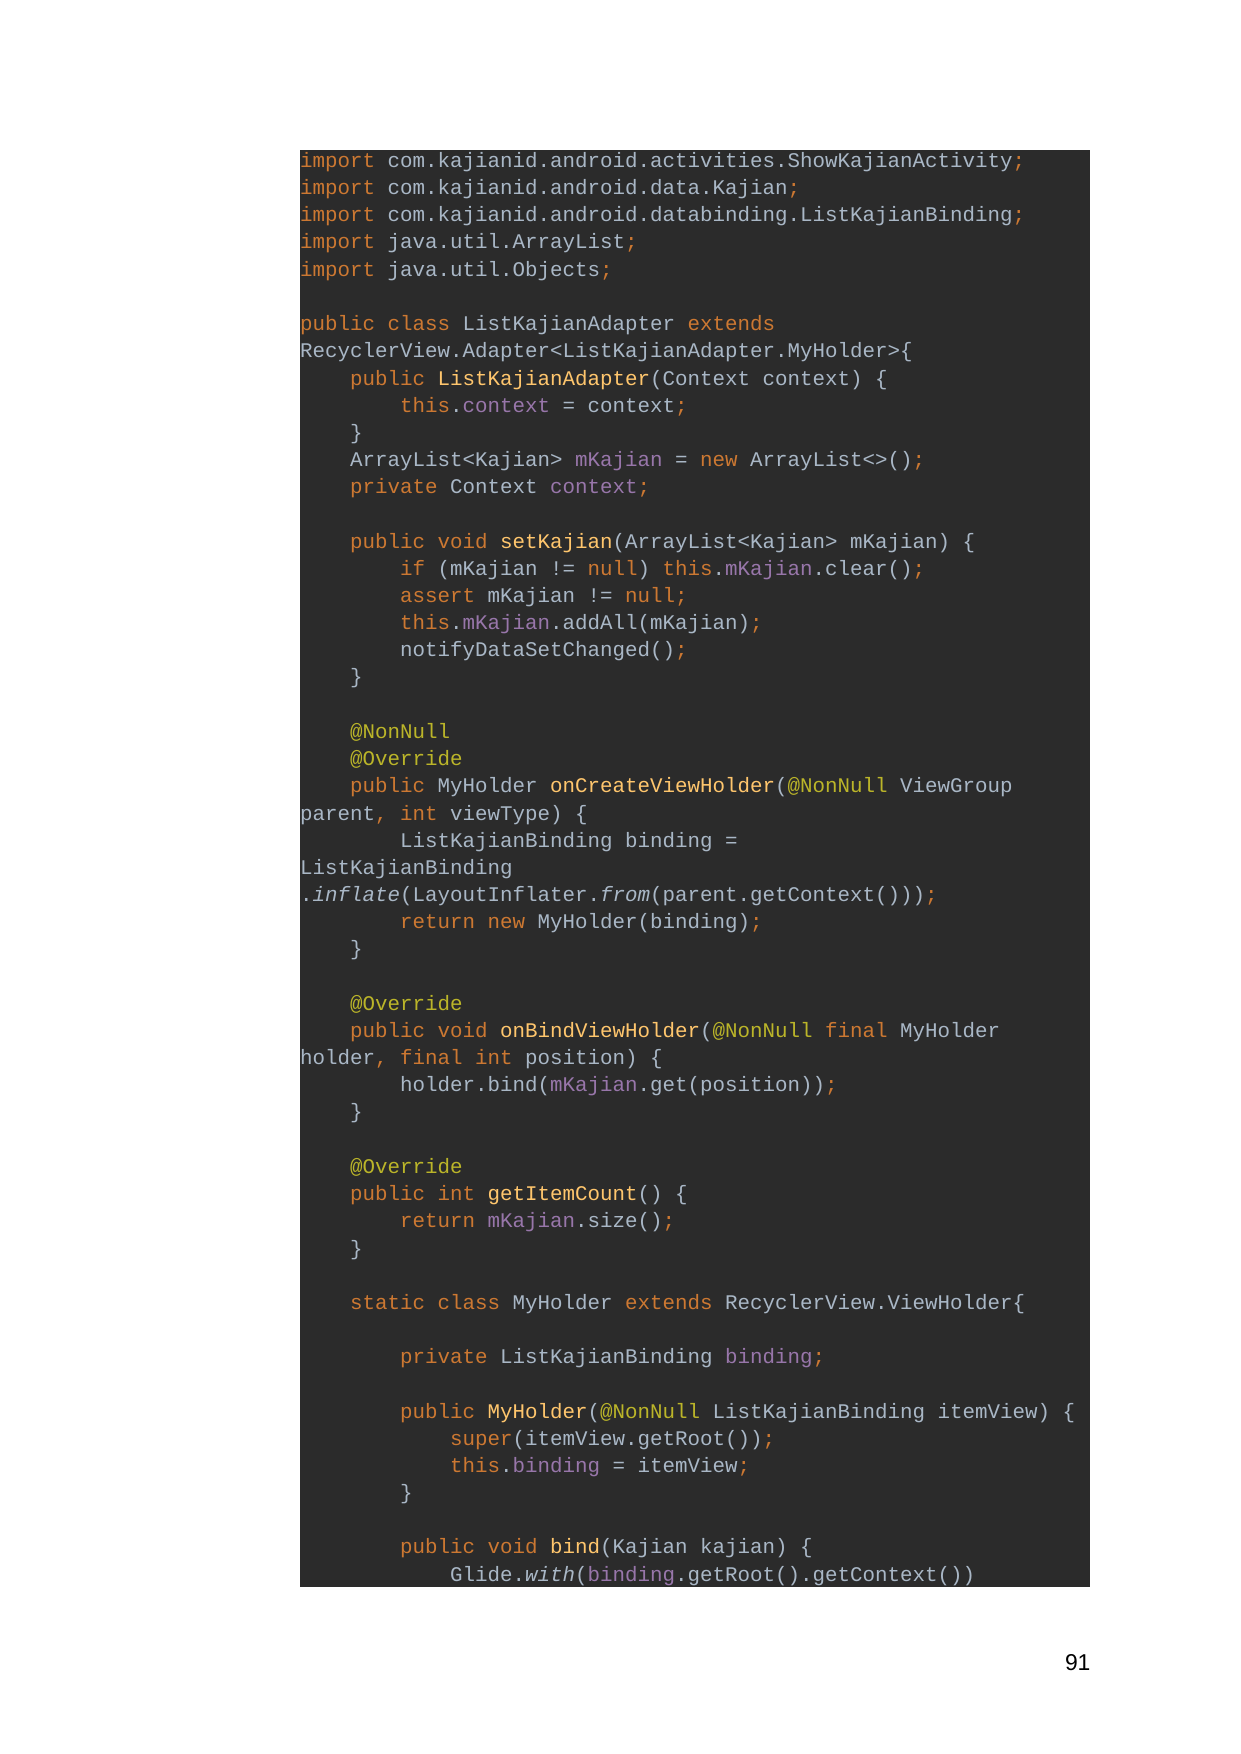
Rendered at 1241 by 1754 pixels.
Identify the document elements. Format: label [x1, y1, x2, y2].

text [300, 150, 1090, 1587]
